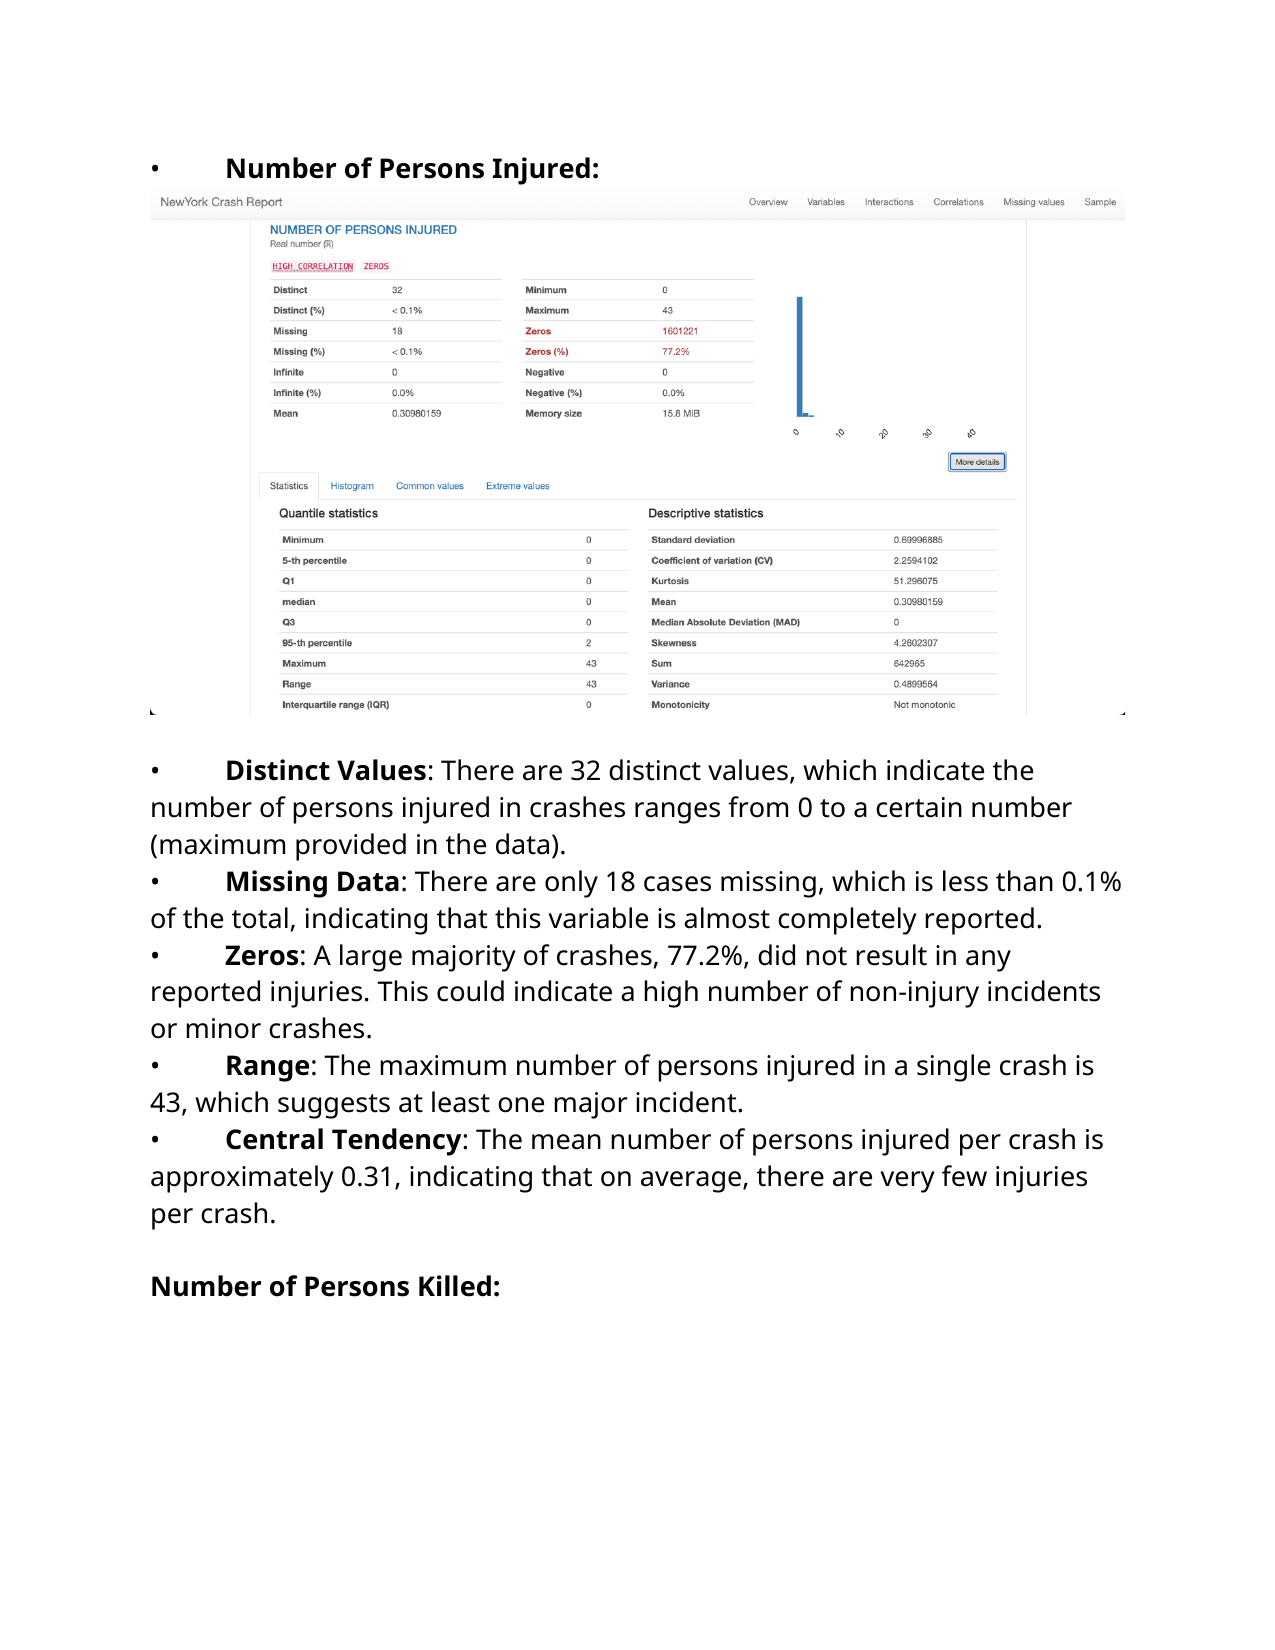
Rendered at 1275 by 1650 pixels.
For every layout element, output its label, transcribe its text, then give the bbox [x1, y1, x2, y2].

list Missing Data: There are only 18 cases missing, which is less than 0.1% of the total, indicating that this variable is almost completely reported. [150, 862, 1125, 936]
list Distinct Values: There are 32 distinct values, which indicate the number of persons injured in crashes ranges from 0 to a certain number (maximum provided in the data). [150, 752, 1125, 862]
list Range: The maximum number of persons injured in a single crash is 43, which suggests at least one major incident. [150, 1047, 1125, 1120]
list Central Tendency: The mean number of persons injured per crash is approximately 0.31, indicating that on average, there are very few injuries per crash. [150, 1120, 1125, 1231]
text Number of Persons Killed: [150, 1268, 1125, 1305]
list Zeros: A large majority of crashes, 77.2%, did not result in any reported injuries. This could indicate a high number of non-injury incidents or minor crashes. [150, 936, 1125, 1047]
list Number of Persons Injured: [150, 150, 1125, 186]
picture [150, 186, 1125, 715]
